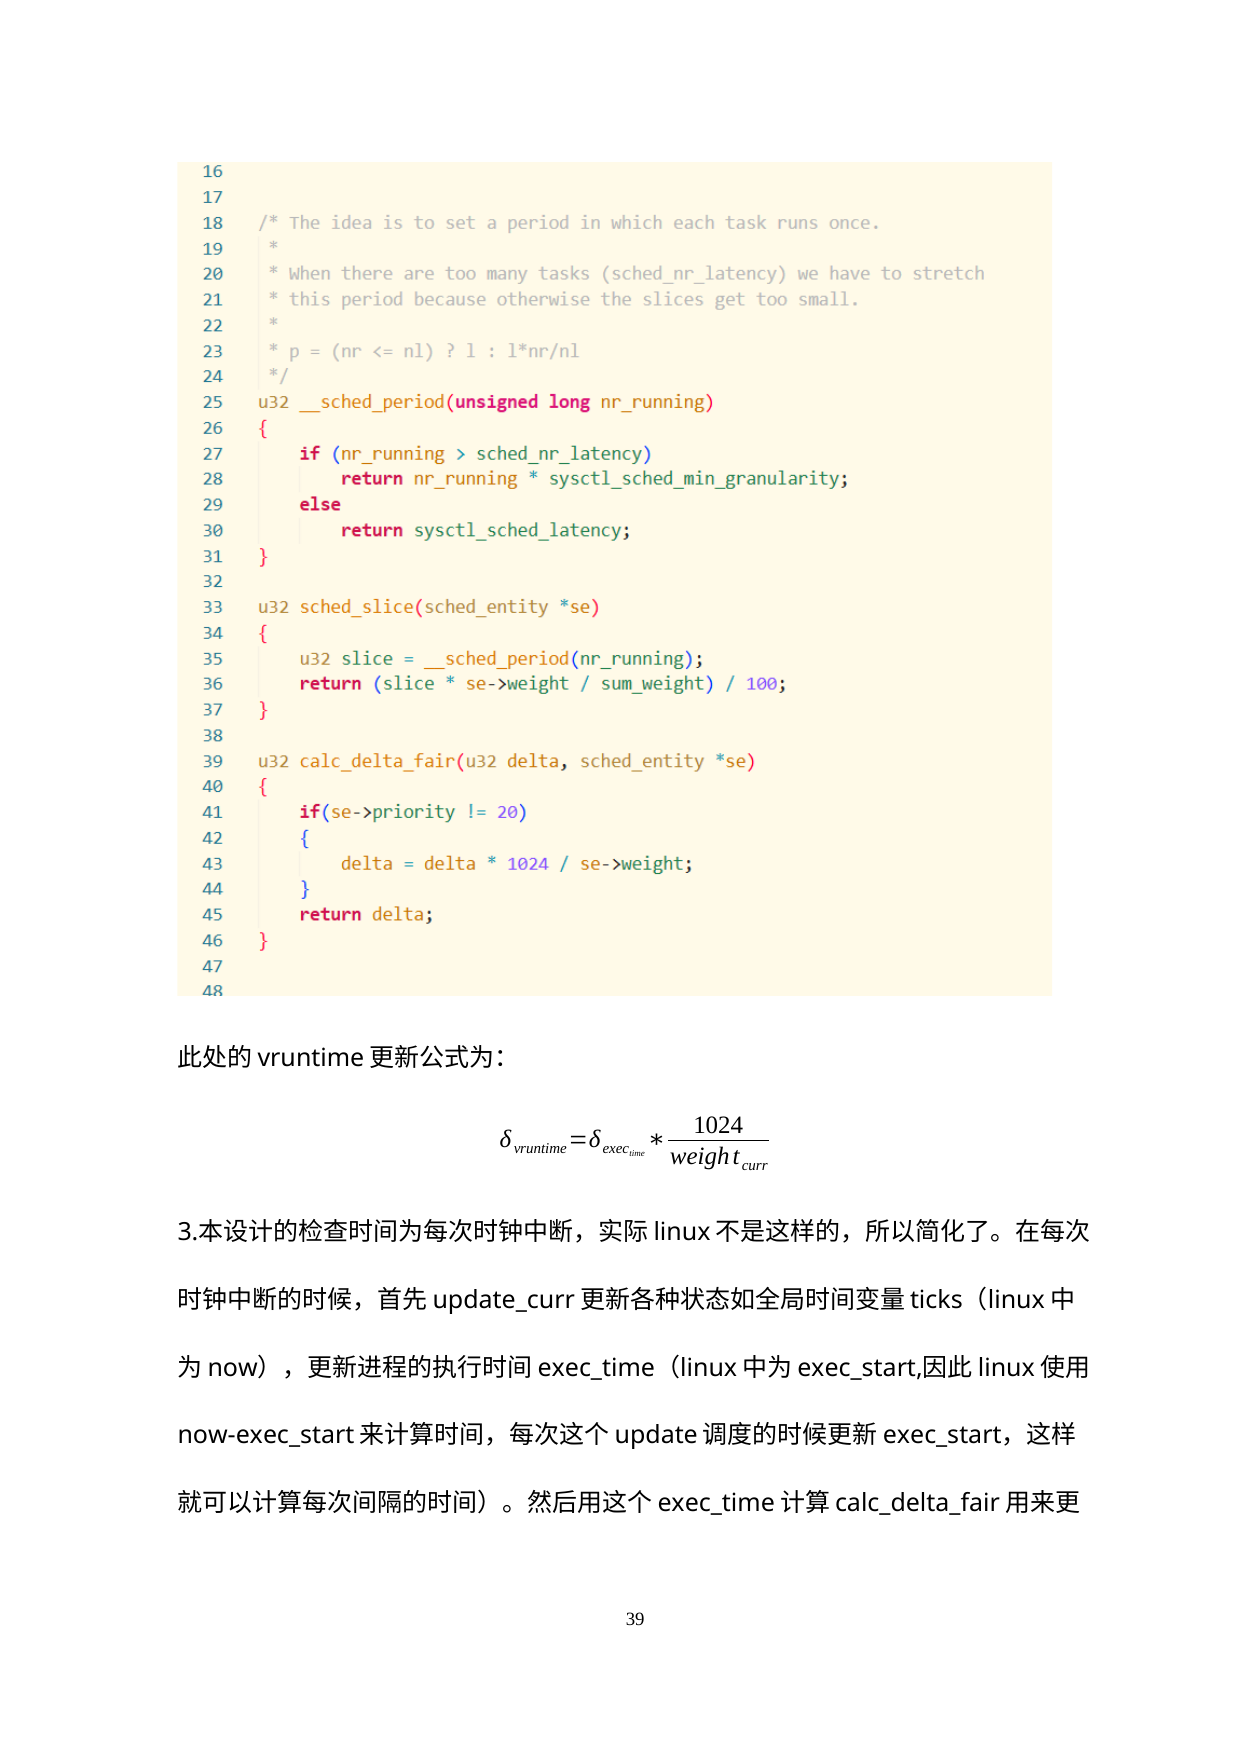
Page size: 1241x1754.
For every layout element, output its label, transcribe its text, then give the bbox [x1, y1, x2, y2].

picture [177, 162, 1053, 996]
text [177, 1195, 1093, 1535]
text 此处的vruntime更新公式为： [177, 1022, 1093, 1090]
